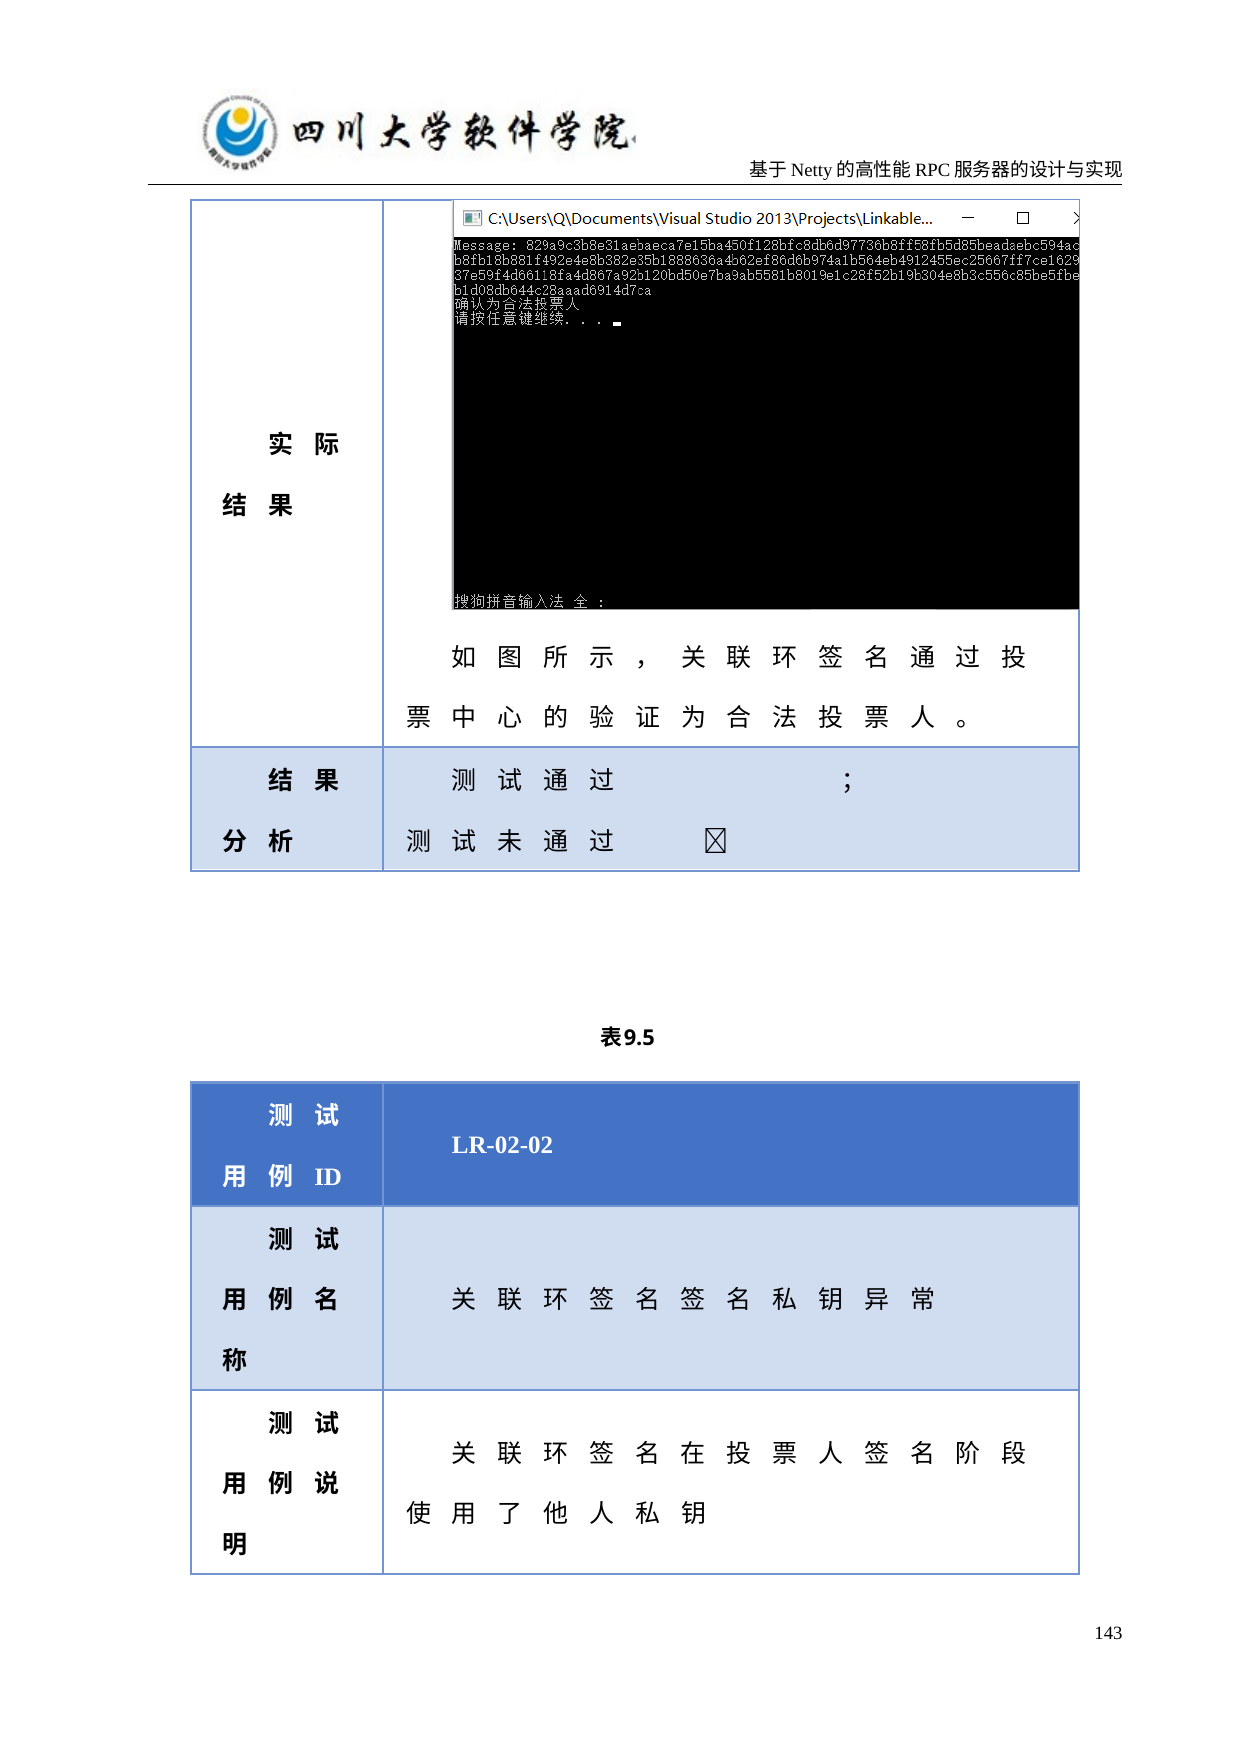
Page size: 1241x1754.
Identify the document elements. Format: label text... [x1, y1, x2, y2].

table_header 测试用例ID [192, 1084, 382, 1205]
picture [197, 88, 639, 177]
table_cell 关联环签名签名私钥异常 [384, 1207, 1078, 1389]
table_cell 结果分析 [192, 748, 382, 869]
table_cell 实际结果 [192, 201, 382, 746]
table_cell 测试通过 ； 测试未通过 [384, 748, 1078, 869]
picture [451, 200, 1079, 610]
text 表9.5 [154, 1006, 1116, 1066]
table_header LR-02-02 [384, 1084, 1078, 1205]
table_cell 测试用例说明 [192, 1391, 382, 1573]
table_cell 如图所示，关联环签名通过投票中心的验证为合法投票人。 [384, 201, 1078, 746]
table_cell 关联环签名在投票人签名阶段使用了他人私钥 [384, 1391, 1078, 1573]
table_cell 测试用例名称 [192, 1207, 382, 1389]
